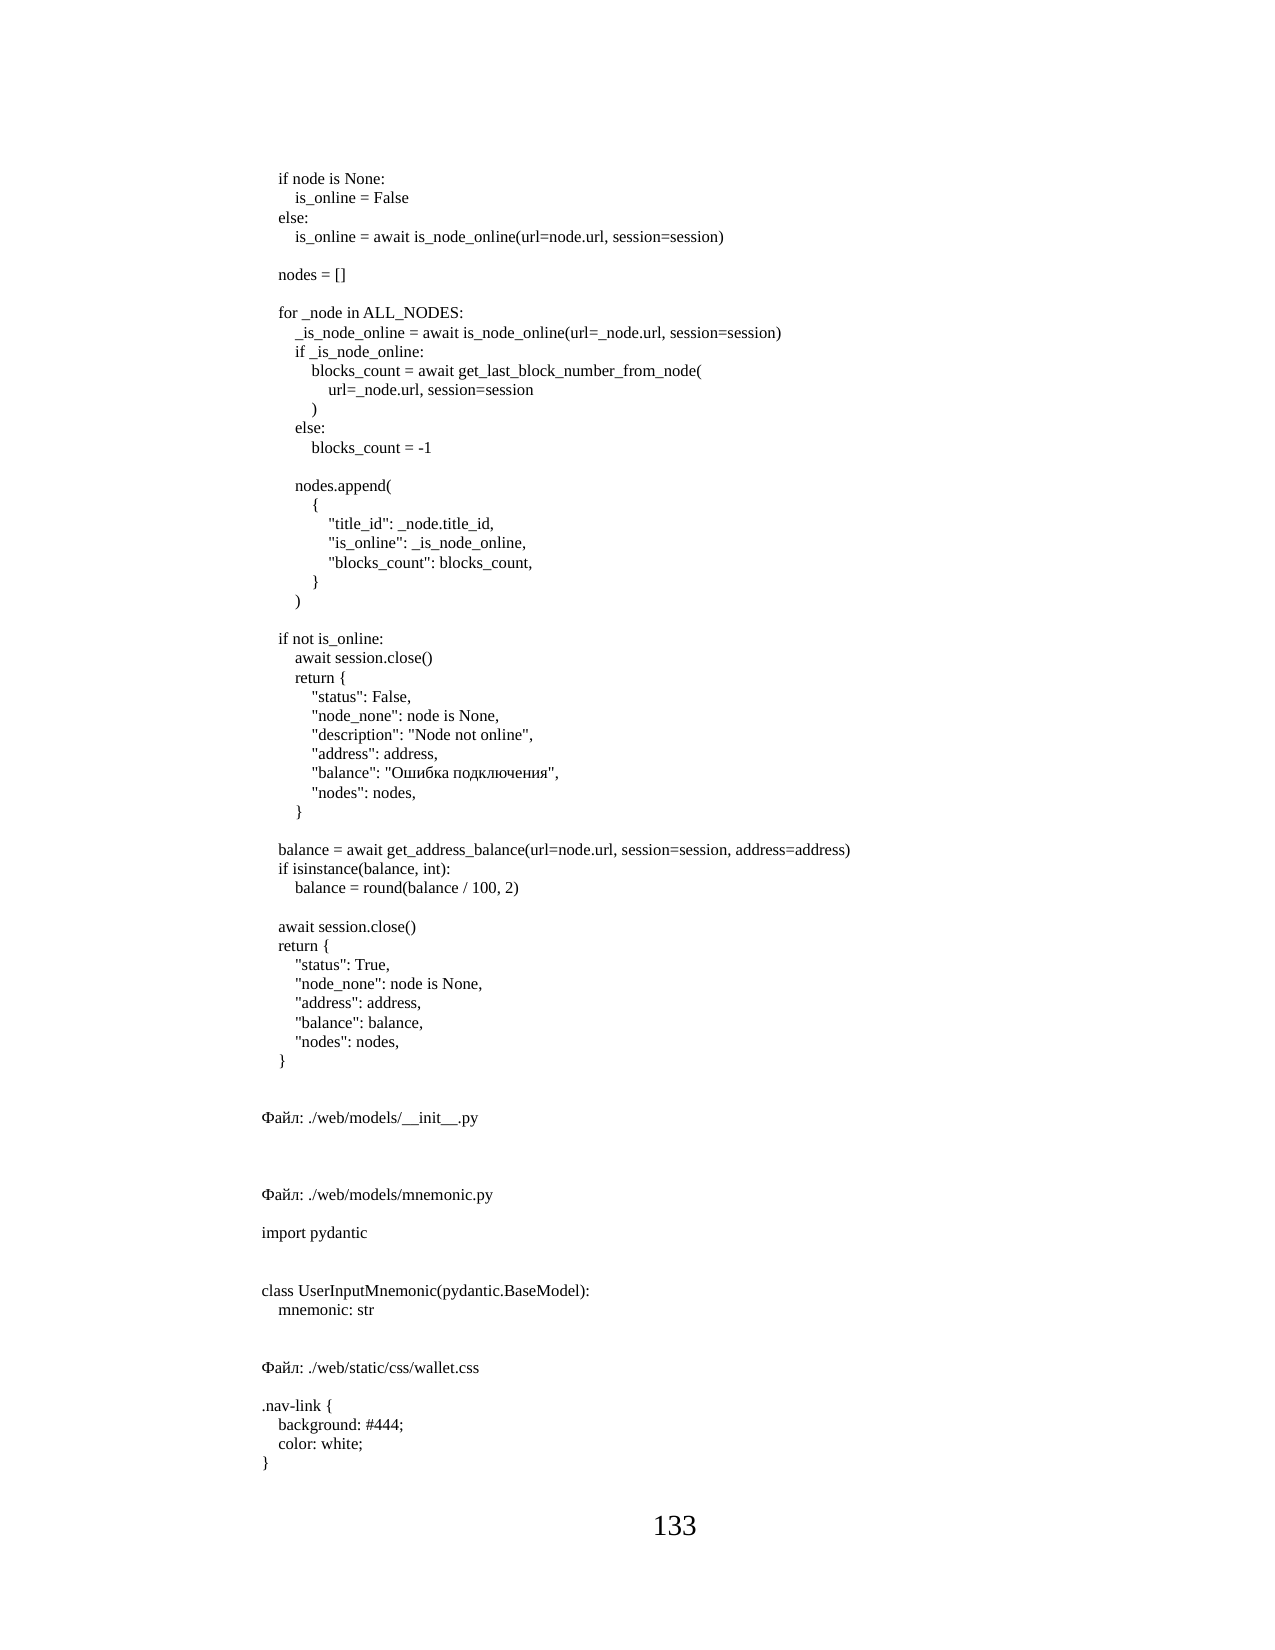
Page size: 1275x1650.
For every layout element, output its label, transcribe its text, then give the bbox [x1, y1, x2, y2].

list else: [261, 207, 1125, 227]
list if isinstance(balance, int): [261, 859, 1125, 878]
list mnemonic: str [261, 1300, 1125, 1319]
list "status": True, [261, 955, 1125, 974]
list "node_none": node is None, [261, 706, 1125, 725]
list } [261, 1051, 1125, 1070]
list { [261, 495, 1125, 514]
list .nav-link { [261, 1396, 1125, 1415]
list } [261, 802, 1125, 821]
list "balance": balance, [261, 1012, 1125, 1032]
list "balance": "Ошибка подключения", [261, 763, 1125, 782]
list else: [261, 418, 1125, 437]
list "address": address, [261, 744, 1125, 763]
list Файл: ./web/static/css/wallet.css [261, 1357, 1125, 1377]
list blocks_count = await get_last_block_number_from_node( [261, 361, 1125, 380]
list background: #444; [261, 1415, 1125, 1434]
list _is_node_online = await is_node_online(url=_node.url, session=session) [261, 322, 1125, 342]
list Файл: ./web/models/__init__.py [261, 1108, 1125, 1127]
list Файл: ./web/models/mnemonic.py [261, 1185, 1125, 1204]
list "nodes": nodes, [261, 1032, 1125, 1051]
list import pydantic [261, 1223, 1125, 1242]
list ) [261, 399, 1125, 418]
list } [261, 1453, 1125, 1472]
list if node is None: [261, 169, 1125, 188]
list "status": False, [261, 687, 1125, 706]
list await session.close() [261, 917, 1125, 936]
list is_online = await is_node_online(url=node.url, session=session) [261, 227, 1125, 246]
list "nodes": nodes, [261, 782, 1125, 802]
list if not is_online: [261, 629, 1125, 648]
list return { [261, 936, 1125, 955]
list for _node in ALL_NODES: [261, 303, 1125, 322]
list balance = round(balance / 100, 2) [261, 878, 1125, 897]
list "address": address, [261, 993, 1125, 1012]
list url=_node.url, session=session [261, 380, 1125, 399]
list ) [261, 591, 1125, 610]
list "description": "Node not online", [261, 725, 1125, 744]
list class UserInputMnemonic(pydantic.BaseModel): [261, 1281, 1125, 1300]
list nodes.append( [261, 476, 1125, 495]
list await session.close() [261, 648, 1125, 667]
list if _is_node_online: [261, 342, 1125, 361]
list "blocks_count": blocks_count, [261, 552, 1125, 572]
list nodes = [] [261, 265, 1125, 284]
list blocks_count = -1 [261, 437, 1125, 457]
list } [261, 572, 1125, 591]
list balance = await get_address_balance(url=node.url, session=session, address=address) [261, 840, 1125, 859]
list "node_none": node is None, [261, 974, 1125, 993]
list return { [261, 667, 1125, 687]
list color: white; [261, 1434, 1125, 1453]
list "is_online": _is_node_online, [261, 533, 1125, 552]
list is_online = False [261, 188, 1125, 207]
list "title_id": _node.title_id, [261, 514, 1125, 533]
